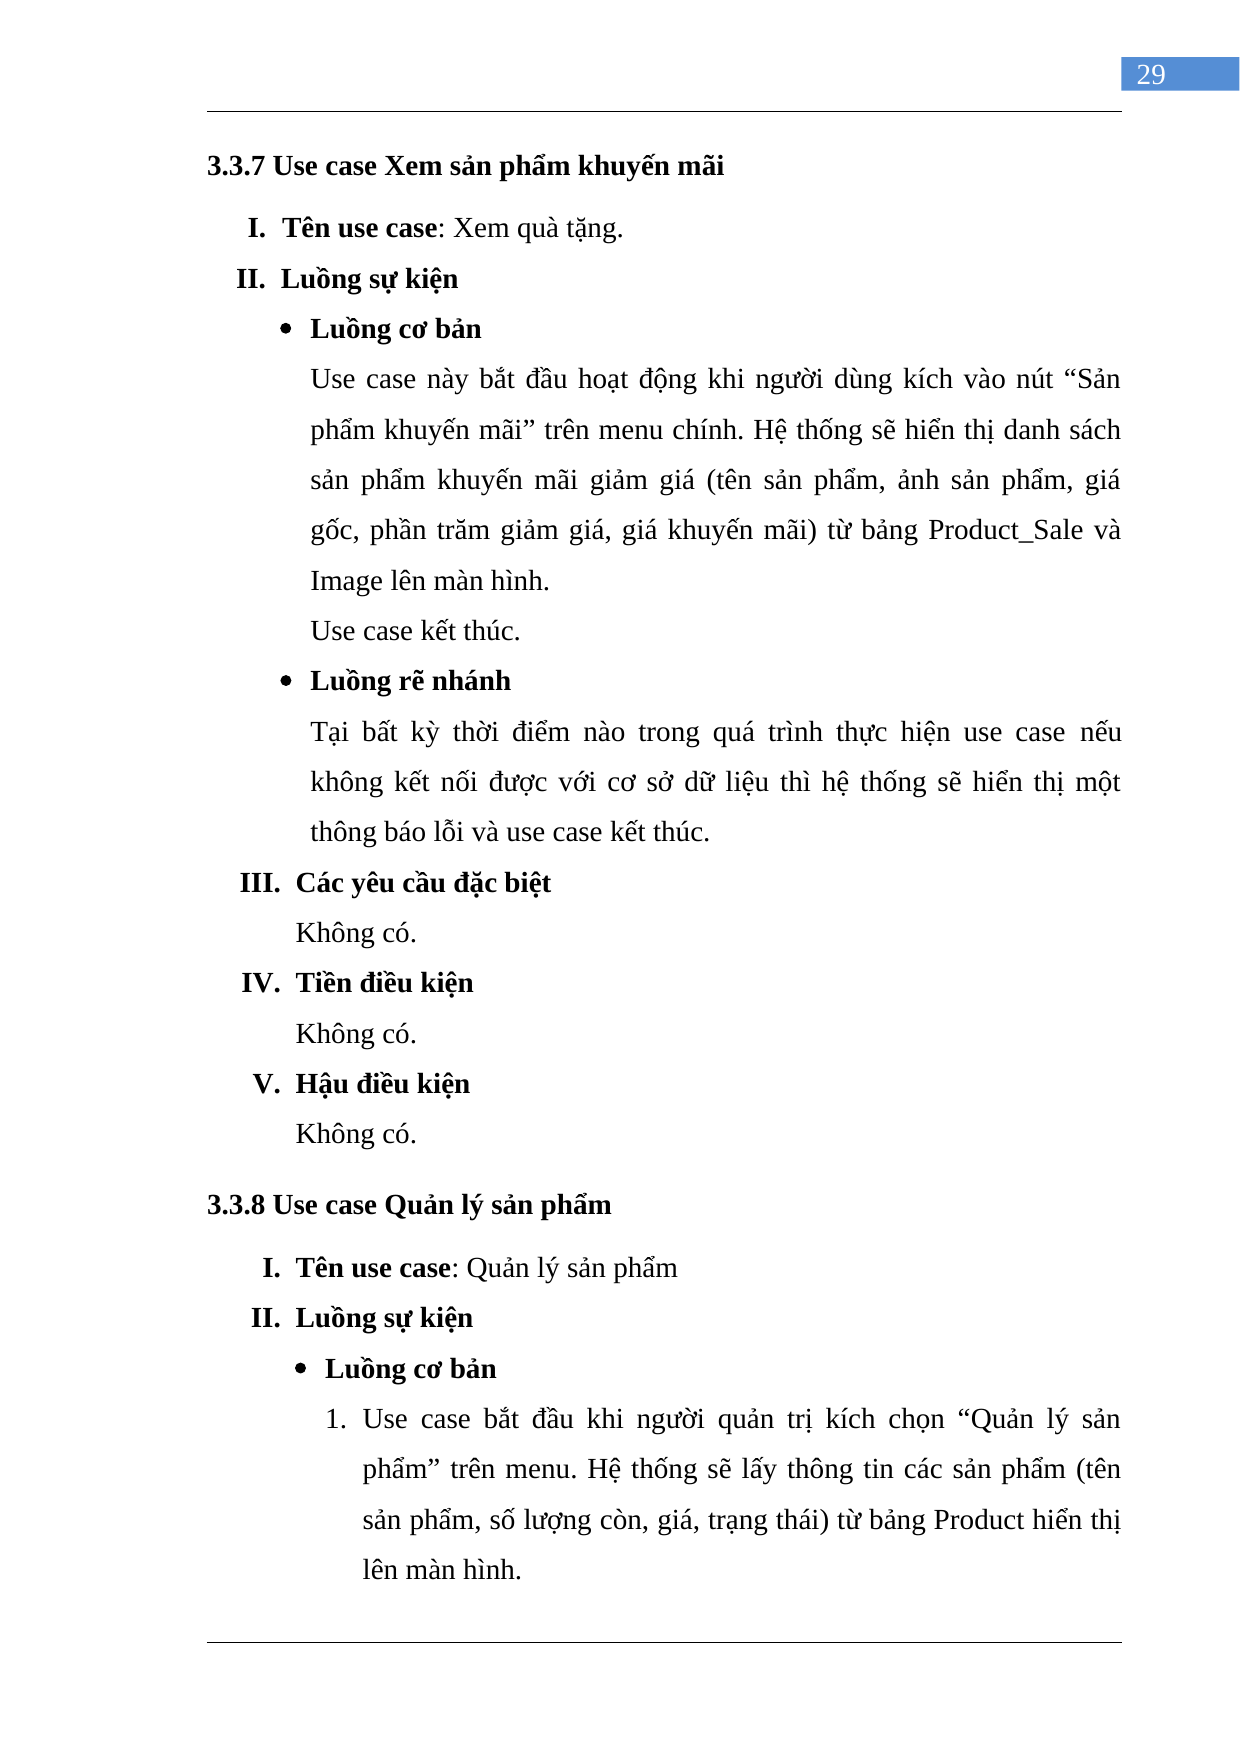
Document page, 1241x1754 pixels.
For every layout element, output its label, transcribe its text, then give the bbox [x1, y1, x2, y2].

list Luồng sự kiện [266, 261, 1122, 294]
list Tên use case: Xem quà tặng. [266, 211, 1122, 244]
list Các yêu cầu đặc biệt [281, 865, 1122, 898]
list Luồng cơ bản [281, 311, 1122, 345]
list Luồng rẽ nhánh [281, 663, 1122, 697]
text Use case kết thúc. [310, 613, 1122, 647]
list Use case bắt đầu khi người quản trị kích chọn “Quản lý sản phẩm” trên menu. Hệ thống sẽ lấy thông tin các sản phẩm (tên sản phẩm, số lượng còn, giá, trạng thái) từ bảng Product hiển thị lên màn hình. [325, 1401, 1122, 1586]
list Tiền điều kiện [281, 965, 1122, 999]
list Tên use case: Quản lý sản phẩm [281, 1250, 1122, 1284]
text Không có. [295, 1016, 1122, 1049]
text Không có. [295, 1116, 1122, 1150]
list Hậu điều kiện [281, 1066, 1122, 1099]
list Tại bất kỳ thời điểm nào trong quá trình thực hiện use case nếu không kết nối được với cơ sở dữ liệu thì hệ thống sẽ hiển thị một thông báo lỗi và use case kết thúc. [310, 714, 1122, 848]
subtitle Use case Quản lý sản phẩm [207, 1187, 1122, 1221]
text Use case này bắt đầu hoạt động khi người dùng kích vào nút “Sản phẩm khuyến mãi” trên menu chính. Hệ thống sẽ hiển thị danh sách sản phẩm khuyến mãi giảm giá (tên sản phẩm, ảnh sản phẩm, giá gốc, phần trăm giảm giá, giá khuyến mãi) từ bảng Product_Sale và Image lên màn hình. [310, 362, 1122, 596]
list Luồng cơ bản [295, 1351, 1122, 1384]
text Không có. [295, 915, 1122, 949]
list Luồng sự kiện [281, 1301, 1122, 1334]
subtitle Use case Xem sản phẩm khuyến mãi [207, 148, 1122, 181]
